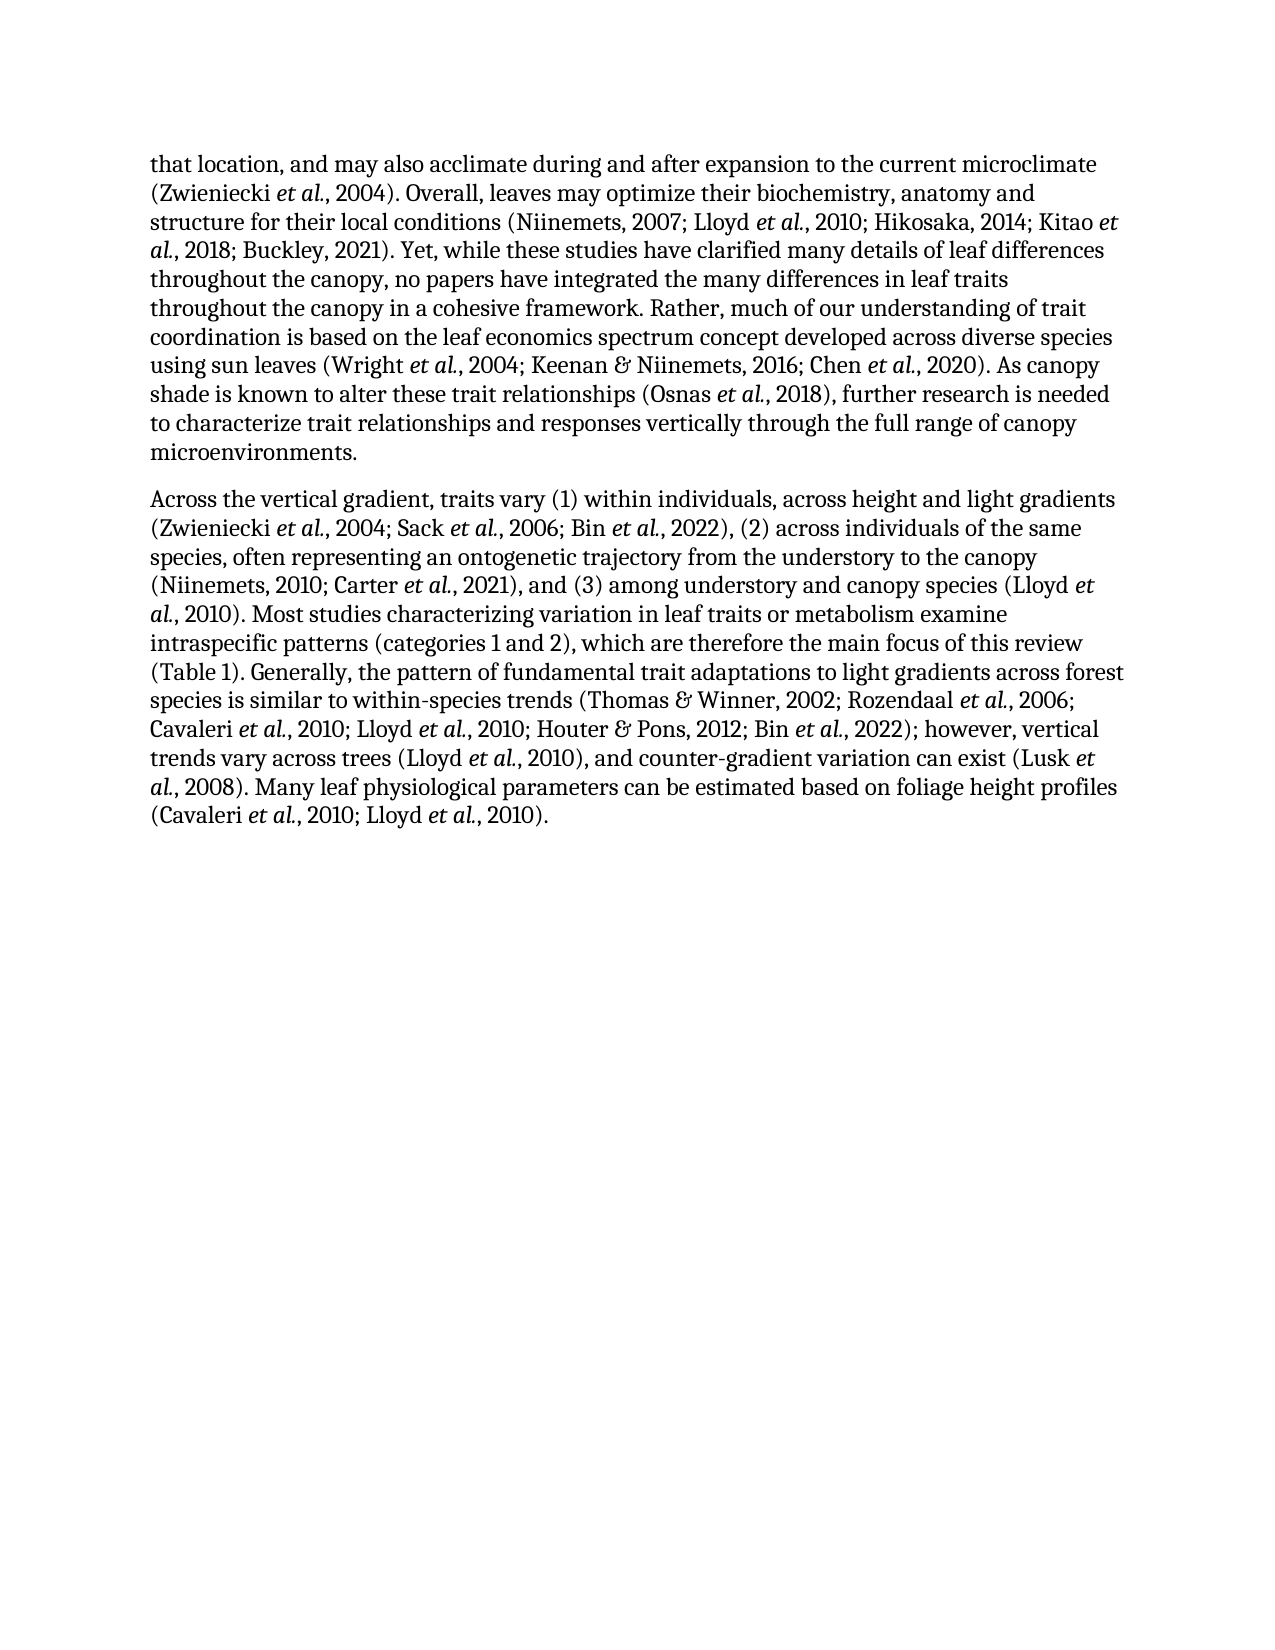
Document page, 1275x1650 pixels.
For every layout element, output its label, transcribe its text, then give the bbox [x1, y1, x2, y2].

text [150, 150, 1125, 466]
text Across the vertical gradient, traits vary (1) within individuals, across height and light gradients (Zwieniecki et al., 2004; Sack et al., 2006; Bin et al., 2022), (2) across individuals of the same species, often representing an ontogenetic trajectory from the understory to the canopy (Niinemets, 2010; Carter et al., 2021), and (3) among understory and canopy species (Lloyd et al., 2010). Most studies characterizing variation in leaf traits or metabolism examine intraspecific patterns (categories 1 and 2), which are therefore the main focus of this review (Table 1). Generally, the pattern of fundamental trait adaptations to light gradients across forest species is similar to within-species trends (Thomas & Winner, 2002; Rozendaal et al., 2006; Cavaleri et al., 2010; Lloyd et al., 2010; Houter & Pons, 2012; Bin et al., 2022); however, vertical trends vary across trees (Lloyd et al., 2010), and counter-gradient variation can exist (Lusk et al., 2008). Many leaf physiological parameters can be estimated based on foliage height profiles (Cavaleri et al., 2010; Lloyd et al., 2010). [150, 485, 1125, 830]
